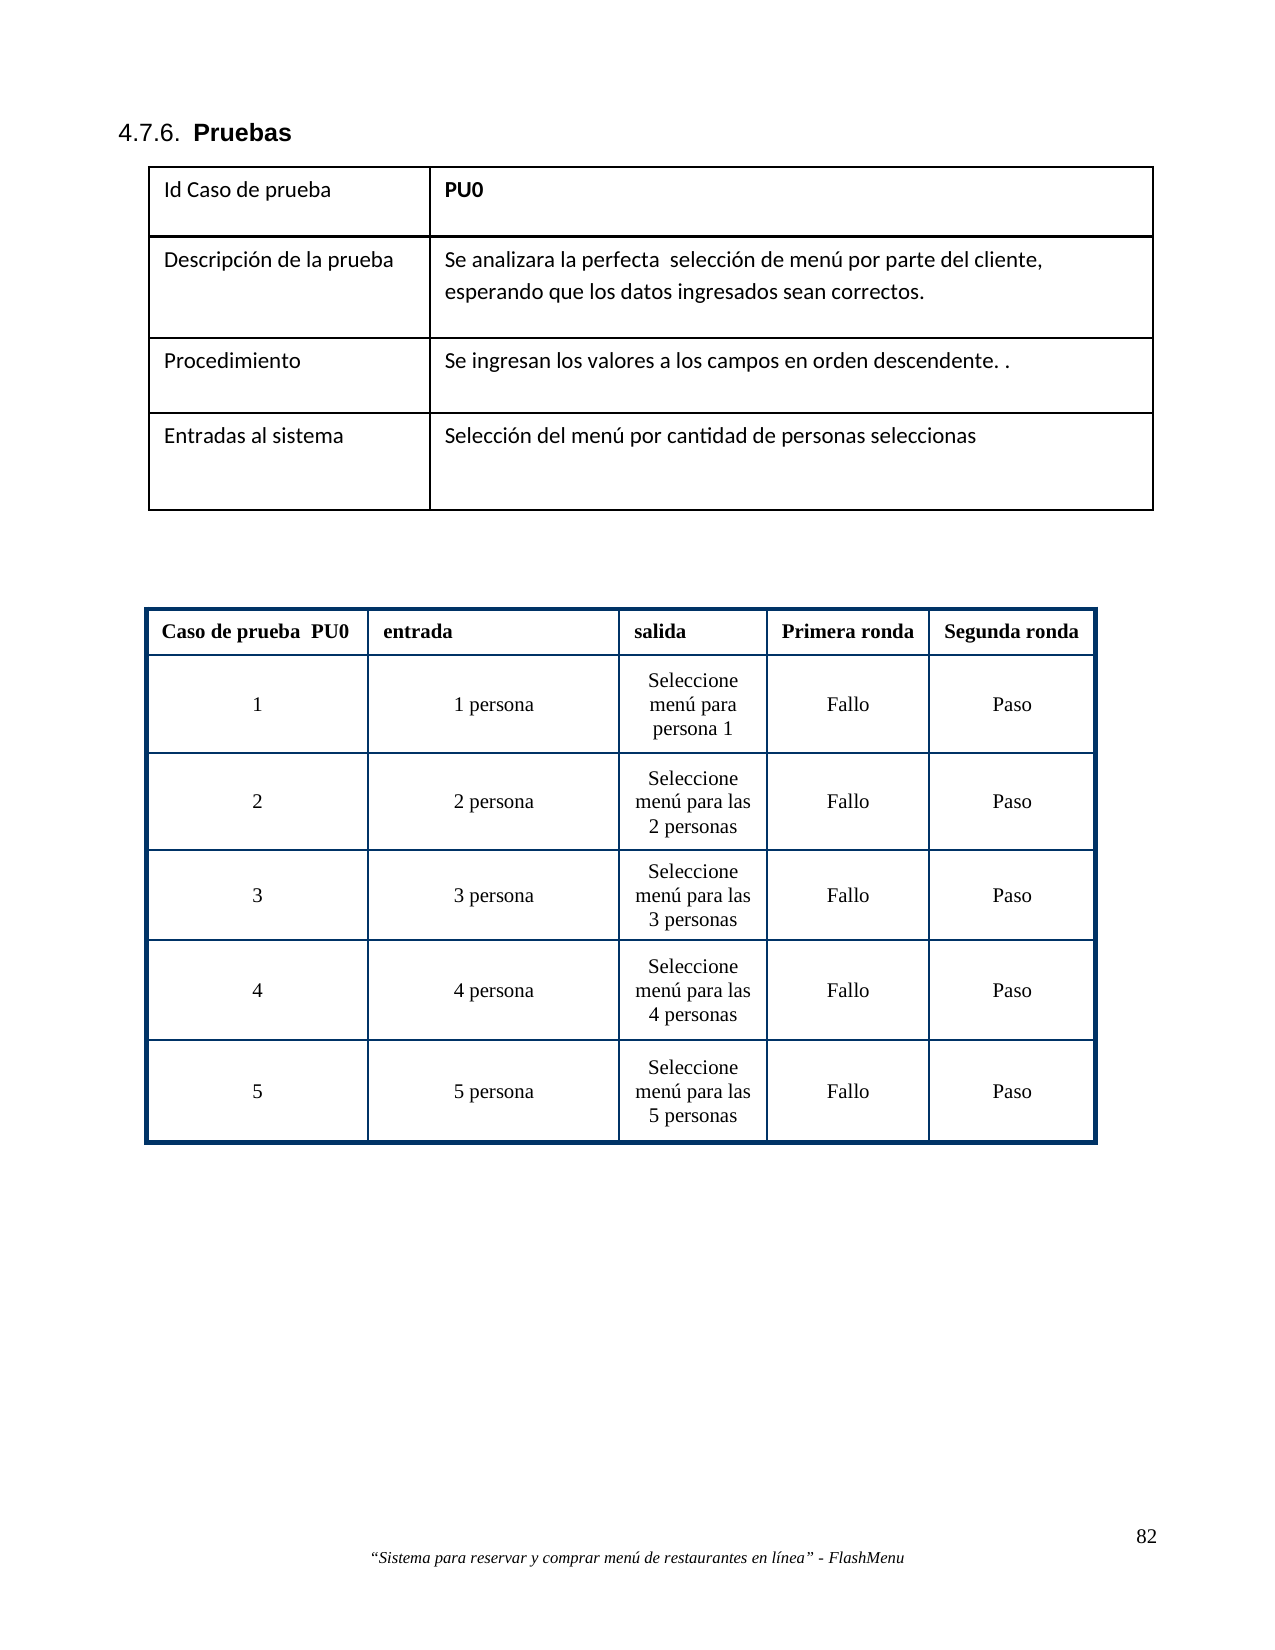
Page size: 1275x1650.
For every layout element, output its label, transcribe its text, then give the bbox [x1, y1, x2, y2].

table_cell Seleccione menú para las 4 personas [620, 941, 766, 1039]
table_cell Selección del menú por cantidad de personas seleccionas [431, 414, 1152, 509]
table_cell 3 persona [369, 851, 618, 938]
table_cell Fallo [768, 1041, 928, 1140]
table_header PU0 [431, 168, 1152, 235]
table_cell 2 [149, 754, 367, 849]
table_cell Se ingresan los valores a los campos en orden descendente. . [431, 339, 1152, 412]
table_cell Fallo [768, 754, 928, 849]
table_cell Paso [930, 851, 1093, 938]
table_header Primera ronda [768, 611, 928, 654]
table_cell Paso [930, 941, 1093, 1039]
table_header Segunda ronda [930, 611, 1093, 654]
table_cell 4 [149, 941, 367, 1039]
table_cell Paso [930, 656, 1093, 752]
table_cell Procedimiento [150, 339, 429, 412]
table_cell Fallo [768, 851, 928, 938]
table_cell 1 [149, 656, 367, 752]
list Pruebas [118, 118, 1157, 147]
table_cell 5 persona [369, 1041, 618, 1140]
table_cell Se analizara la perfecta selección de menú por parte del cliente, esperando que los datos ingresados sean correctos. [431, 238, 1152, 337]
table_header Id Caso de prueba [150, 168, 429, 235]
table_cell Fallo [768, 656, 928, 752]
table_cell Seleccione menú para las 2 personas [620, 754, 766, 849]
table_cell 4 persona [369, 941, 618, 1039]
table_cell Seleccione menú para las 5 personas [620, 1041, 766, 1140]
table_cell 1 persona [369, 656, 618, 752]
table_cell Paso [930, 754, 1093, 849]
table_header entrada [369, 611, 618, 654]
table_cell Fallo [768, 941, 928, 1039]
table_header salida [620, 611, 766, 654]
table_cell 3 [149, 851, 367, 938]
table_cell 2 persona [369, 754, 618, 849]
table_cell 5 [149, 1041, 367, 1140]
table_header Caso de prueba PU0 [149, 611, 367, 654]
table_cell Entradas al sistema [150, 414, 429, 509]
table_cell Paso [930, 1041, 1093, 1140]
table_cell Descripción de la prueba [150, 238, 429, 337]
table_cell Seleccione menú para persona 1 [620, 656, 766, 752]
table_cell Seleccione menú para las 3 personas [620, 851, 766, 938]
